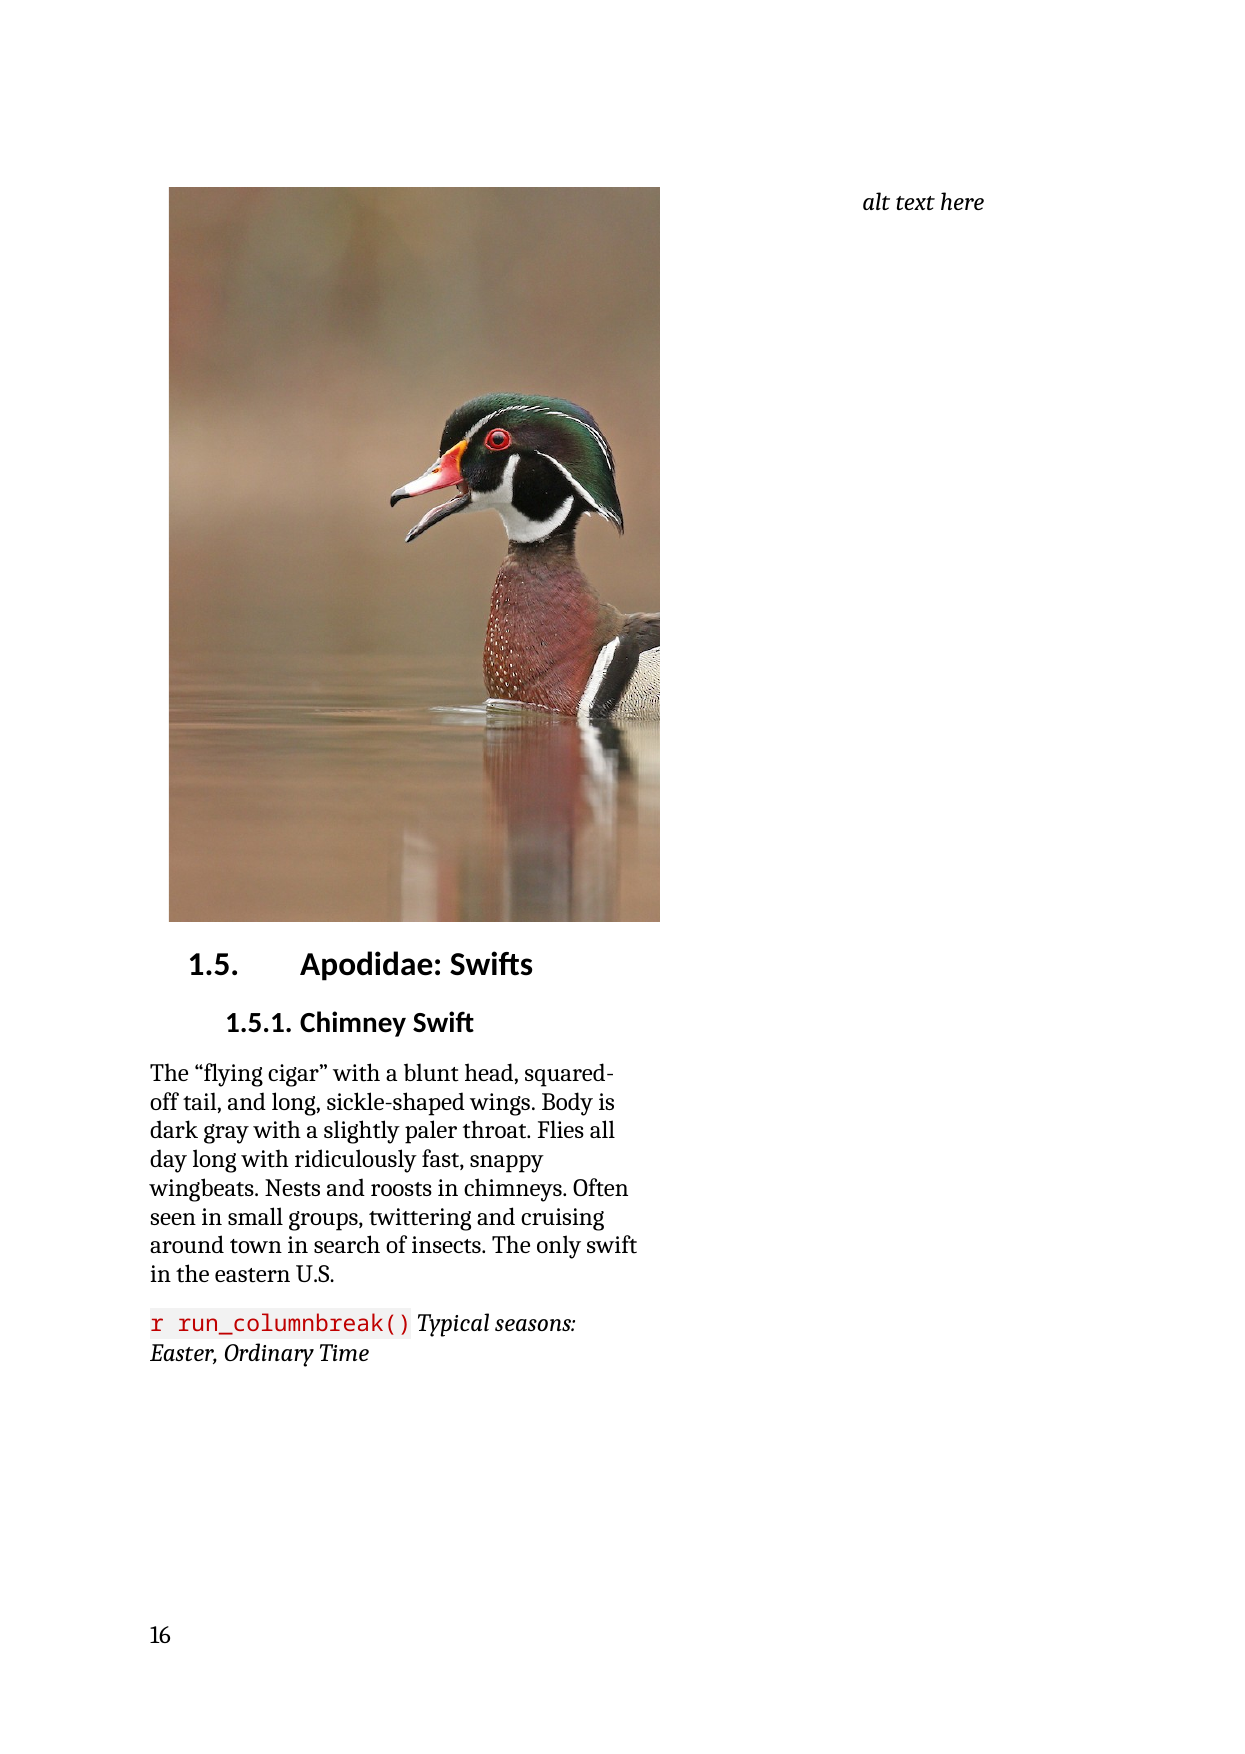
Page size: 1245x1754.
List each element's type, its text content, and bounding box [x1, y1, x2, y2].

picture [168, 187, 660, 922]
subtitle Apodidae: Swifts [187, 943, 1170, 983]
text The “flying cigar” with a blunt head, squared-off tail, and long, sickle-shaped wings. Body is dark gray with a slightly paler throat. Flies all day long with ridiculously fast, snappy wingbeats. Nests and roosts in chimneys. Often seen in small groups, twittering and cruising around town in search of insects. The only swift in the eastern U.S. [150, 1059, 641, 1289]
text alt text here [679, 187, 1170, 216]
text r run_columnbreak() Typical seasons: Easter, Ordinary Time [150, 1307, 641, 1367]
subtitle Chimney Swift [225, 1004, 1170, 1040]
